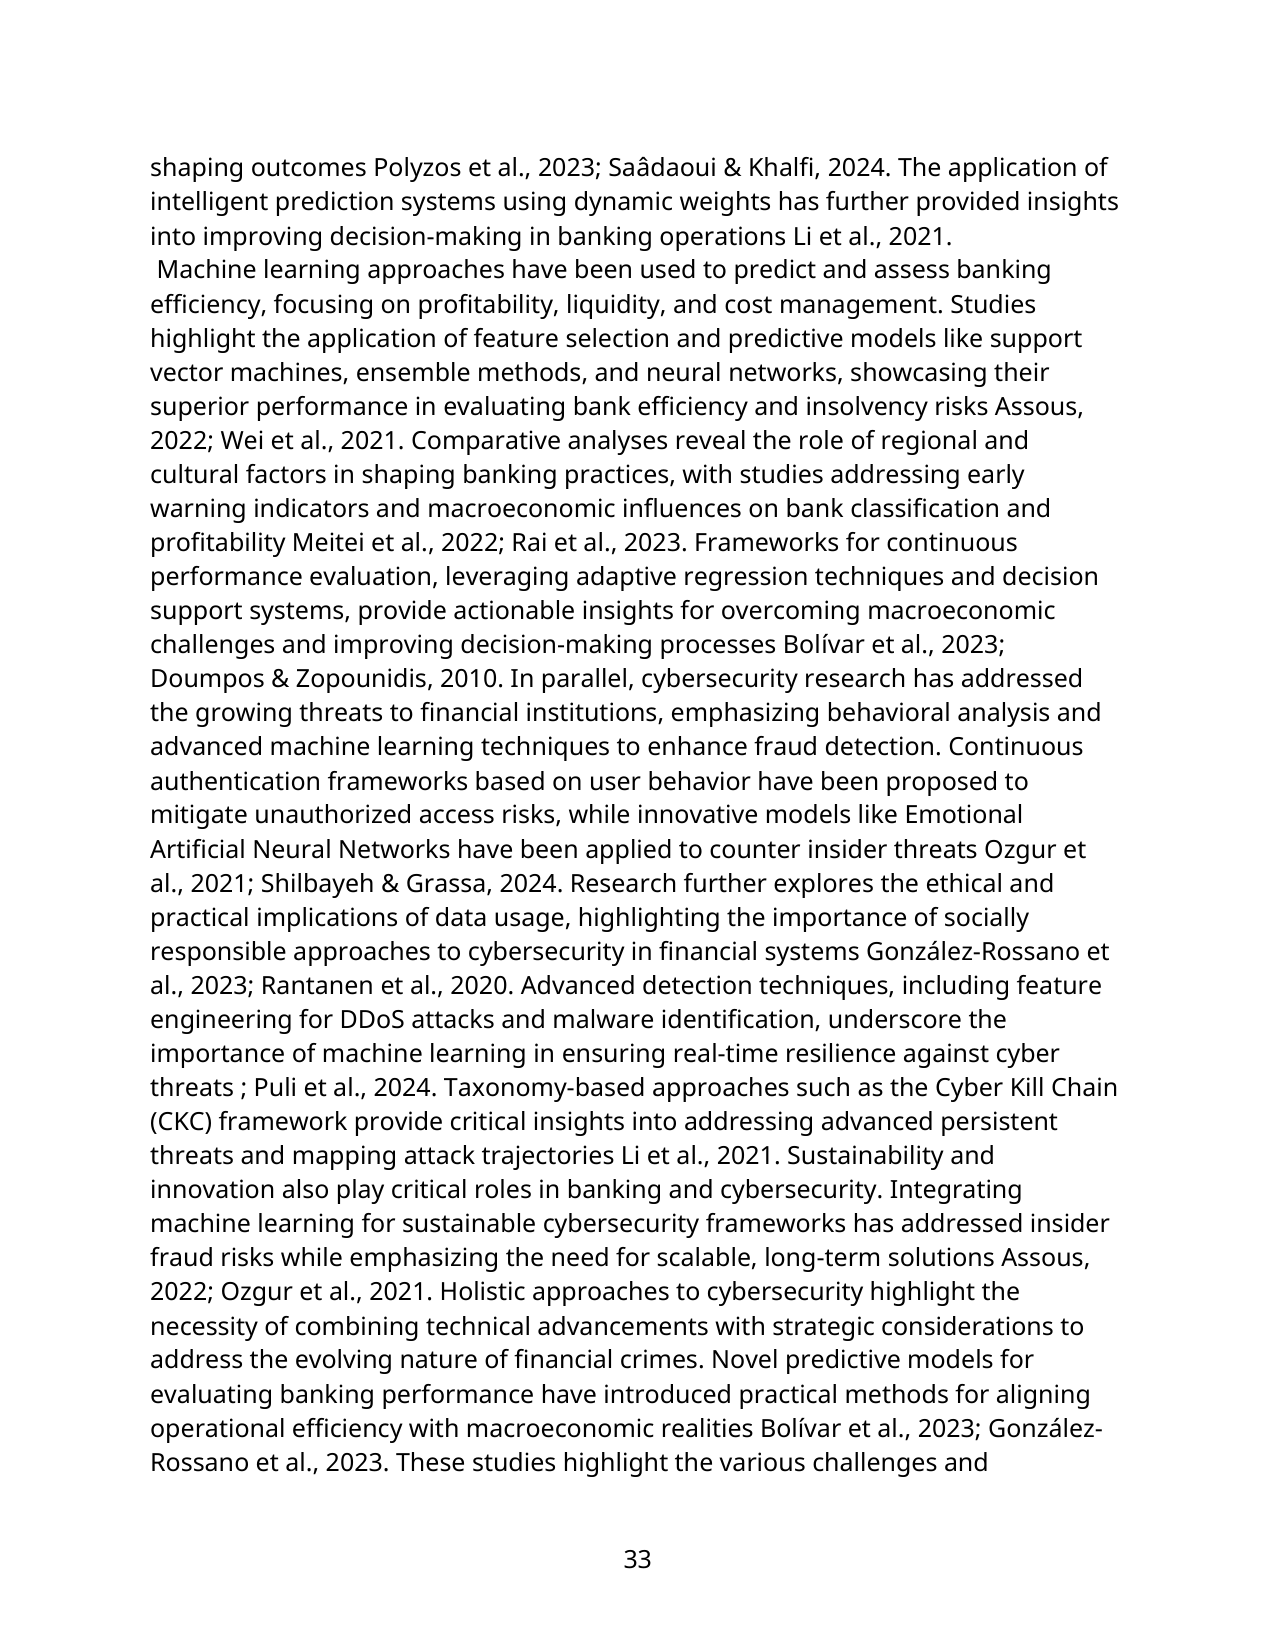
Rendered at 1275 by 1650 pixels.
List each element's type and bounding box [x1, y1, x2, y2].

text [150, 252, 1125, 1478]
text [150, 150, 1125, 252]
